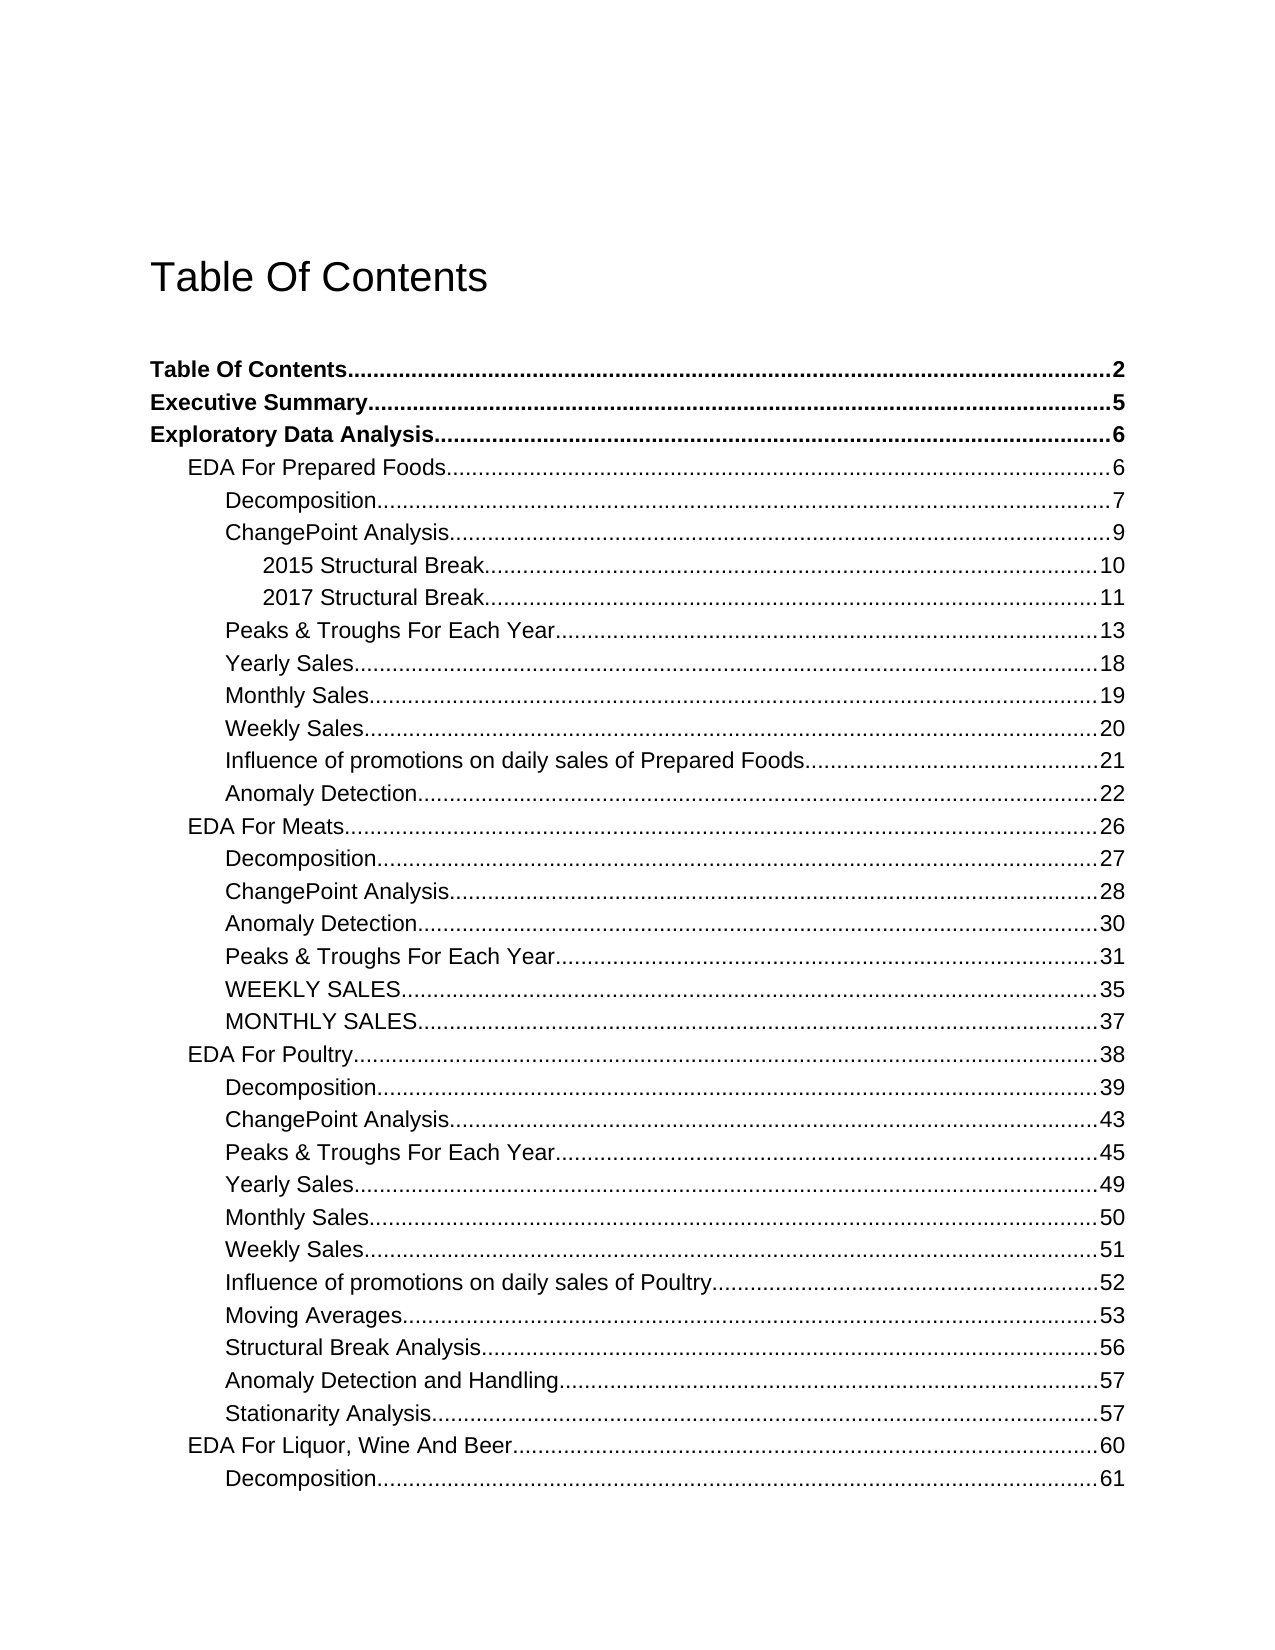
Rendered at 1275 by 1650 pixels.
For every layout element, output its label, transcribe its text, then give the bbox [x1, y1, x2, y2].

subtitle Table Of Contents [150, 252, 1125, 300]
